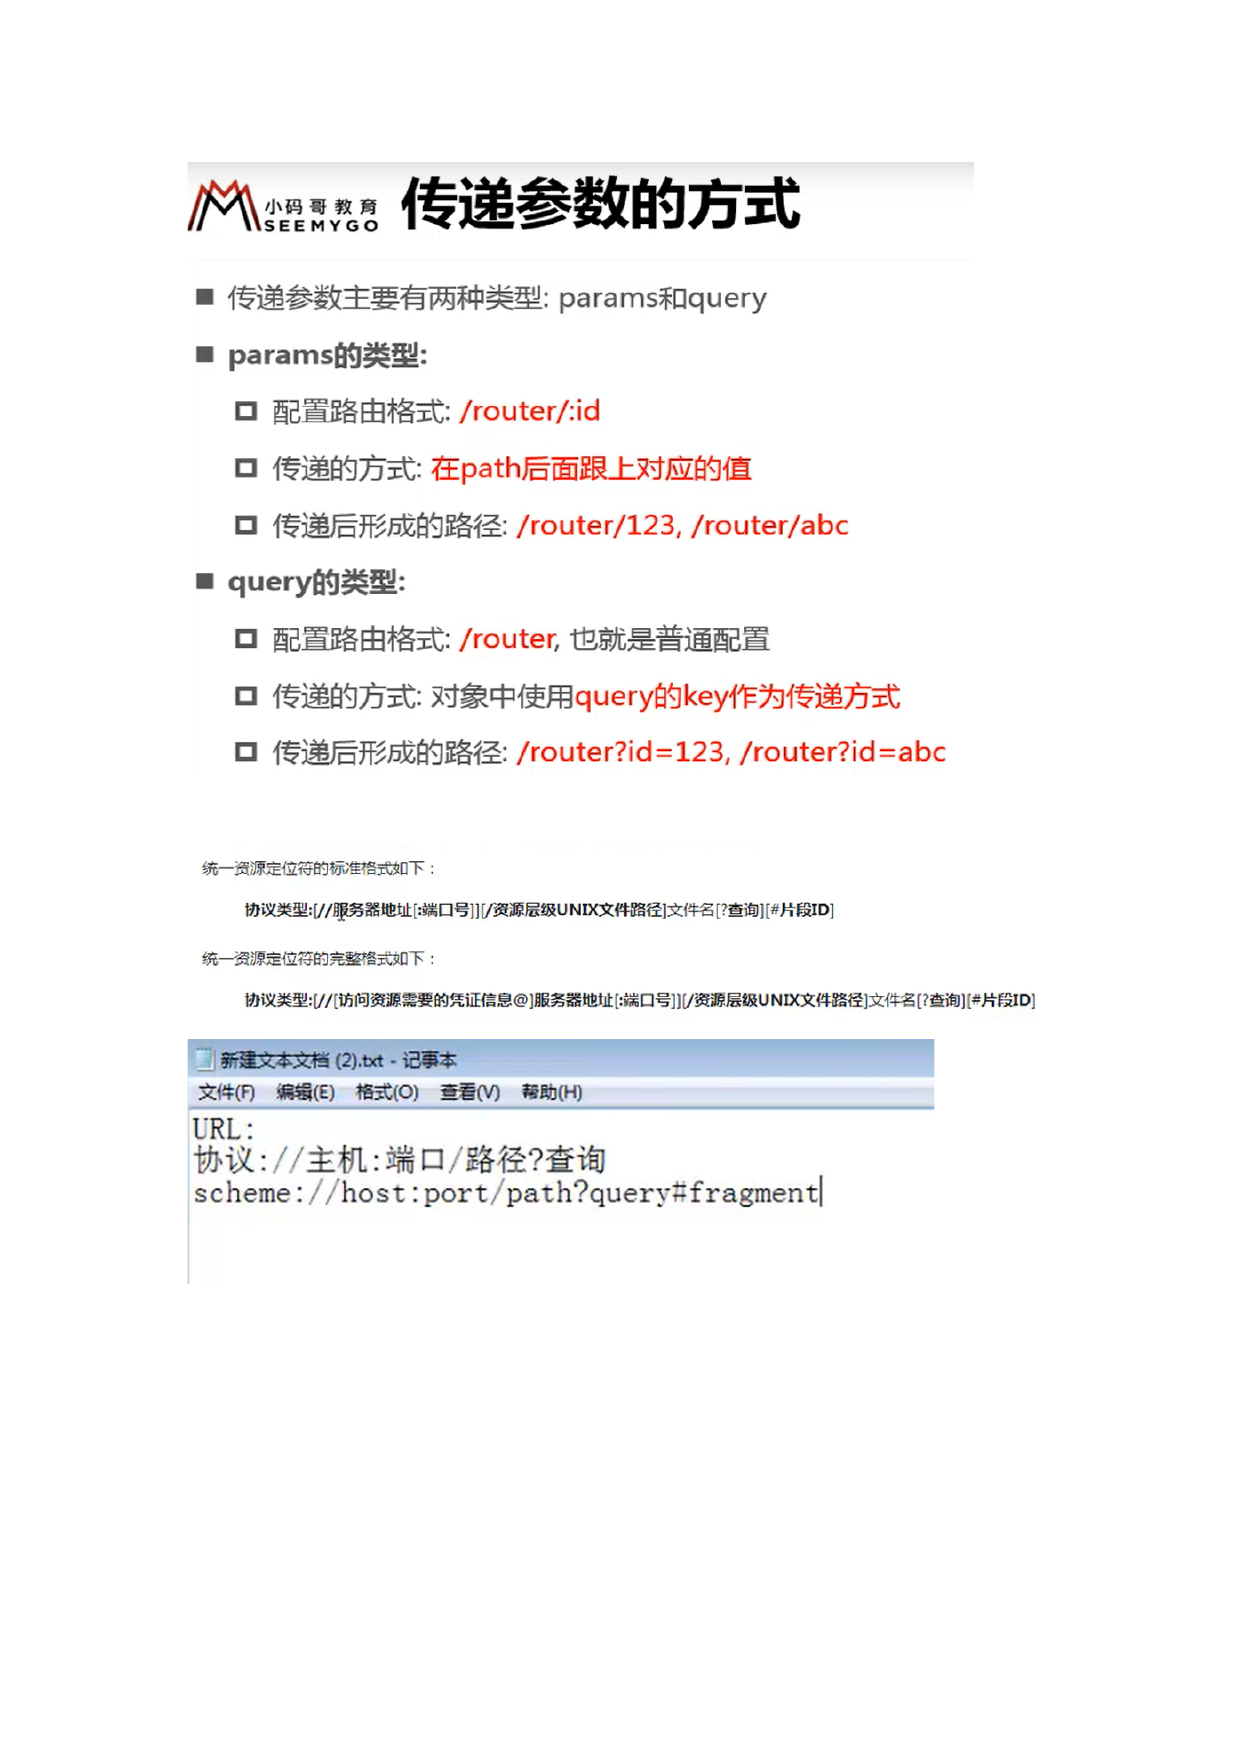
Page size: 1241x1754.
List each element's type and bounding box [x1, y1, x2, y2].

picture [187, 162, 975, 776]
picture [187, 1039, 935, 1284]
picture [187, 844, 1053, 1026]
